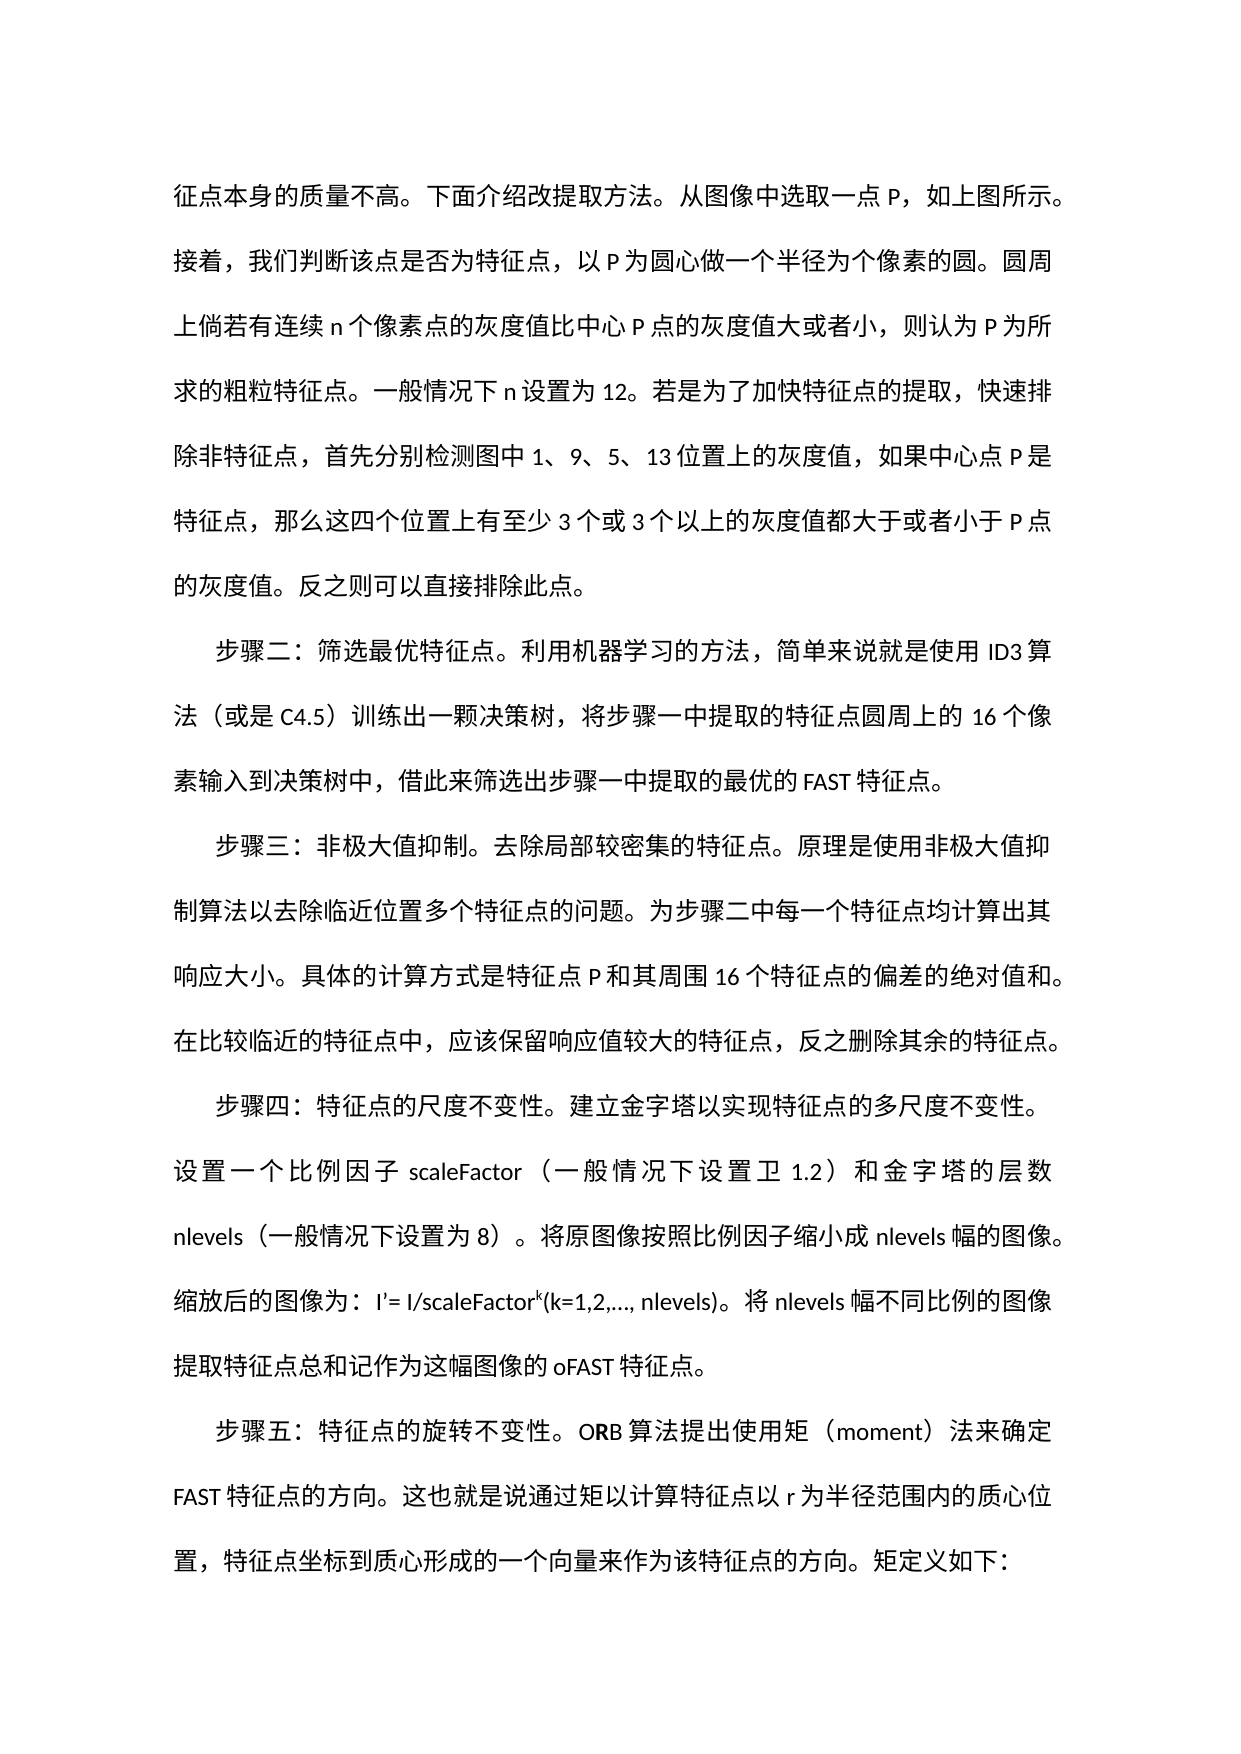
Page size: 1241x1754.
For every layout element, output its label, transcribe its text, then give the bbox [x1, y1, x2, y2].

text 步骤二：筛选最优特征点。利用机器学习的方法，简单来说就是使用ID3算法（或是C4.5）训练出一颗决策树，将步骤一中提取的特征点圆周上的16个像素输入到决策树中，借此来筛选出步骤一中提取的最优的FAST特征点。 [173, 617, 1053, 812]
text 步骤五：特征点的旋转不变性。ORB算法提出使用矩（moment）法来确定FAST特征点的方向。这也就是说通过矩以计算特征点以r为半径范围内的质心位置，特征点坐标到质心形成的一个向量来作为该特征点的方向。矩定义如下： [173, 1397, 1053, 1592]
text 步骤四：特征点的尺度不变性。建立金字塔以实现特征点的多尺度不变性。设置一个比例因子scaleFactor（一般情况下设置卫1.2）和金字塔的层数nlevels（一般情况下设置为8）。将原图像按照比例因子缩小成nlevels幅的图像。缩放后的图像为：I’= I/scaleFactork(k=1,2,…, nlevels)。将nlevels幅不同比例的图像提取特征点总和记作为这幅图像的oFAST特征点。 [173, 1072, 1053, 1397]
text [173, 162, 1053, 617]
text 步骤三：非极大值抑制。去除局部较密集的特征点。原理是使用非极大值抑制算法以去除临近位置多个特征点的问题。为步骤二中每一个特征点均计算出其响应大小。具体的计算方式是特征点P和其周围16个特征点的偏差的绝对值和。在比较临近的特征点中，应该保留响应值较大的特征点，反之删除其余的特征点。 [173, 812, 1053, 1072]
